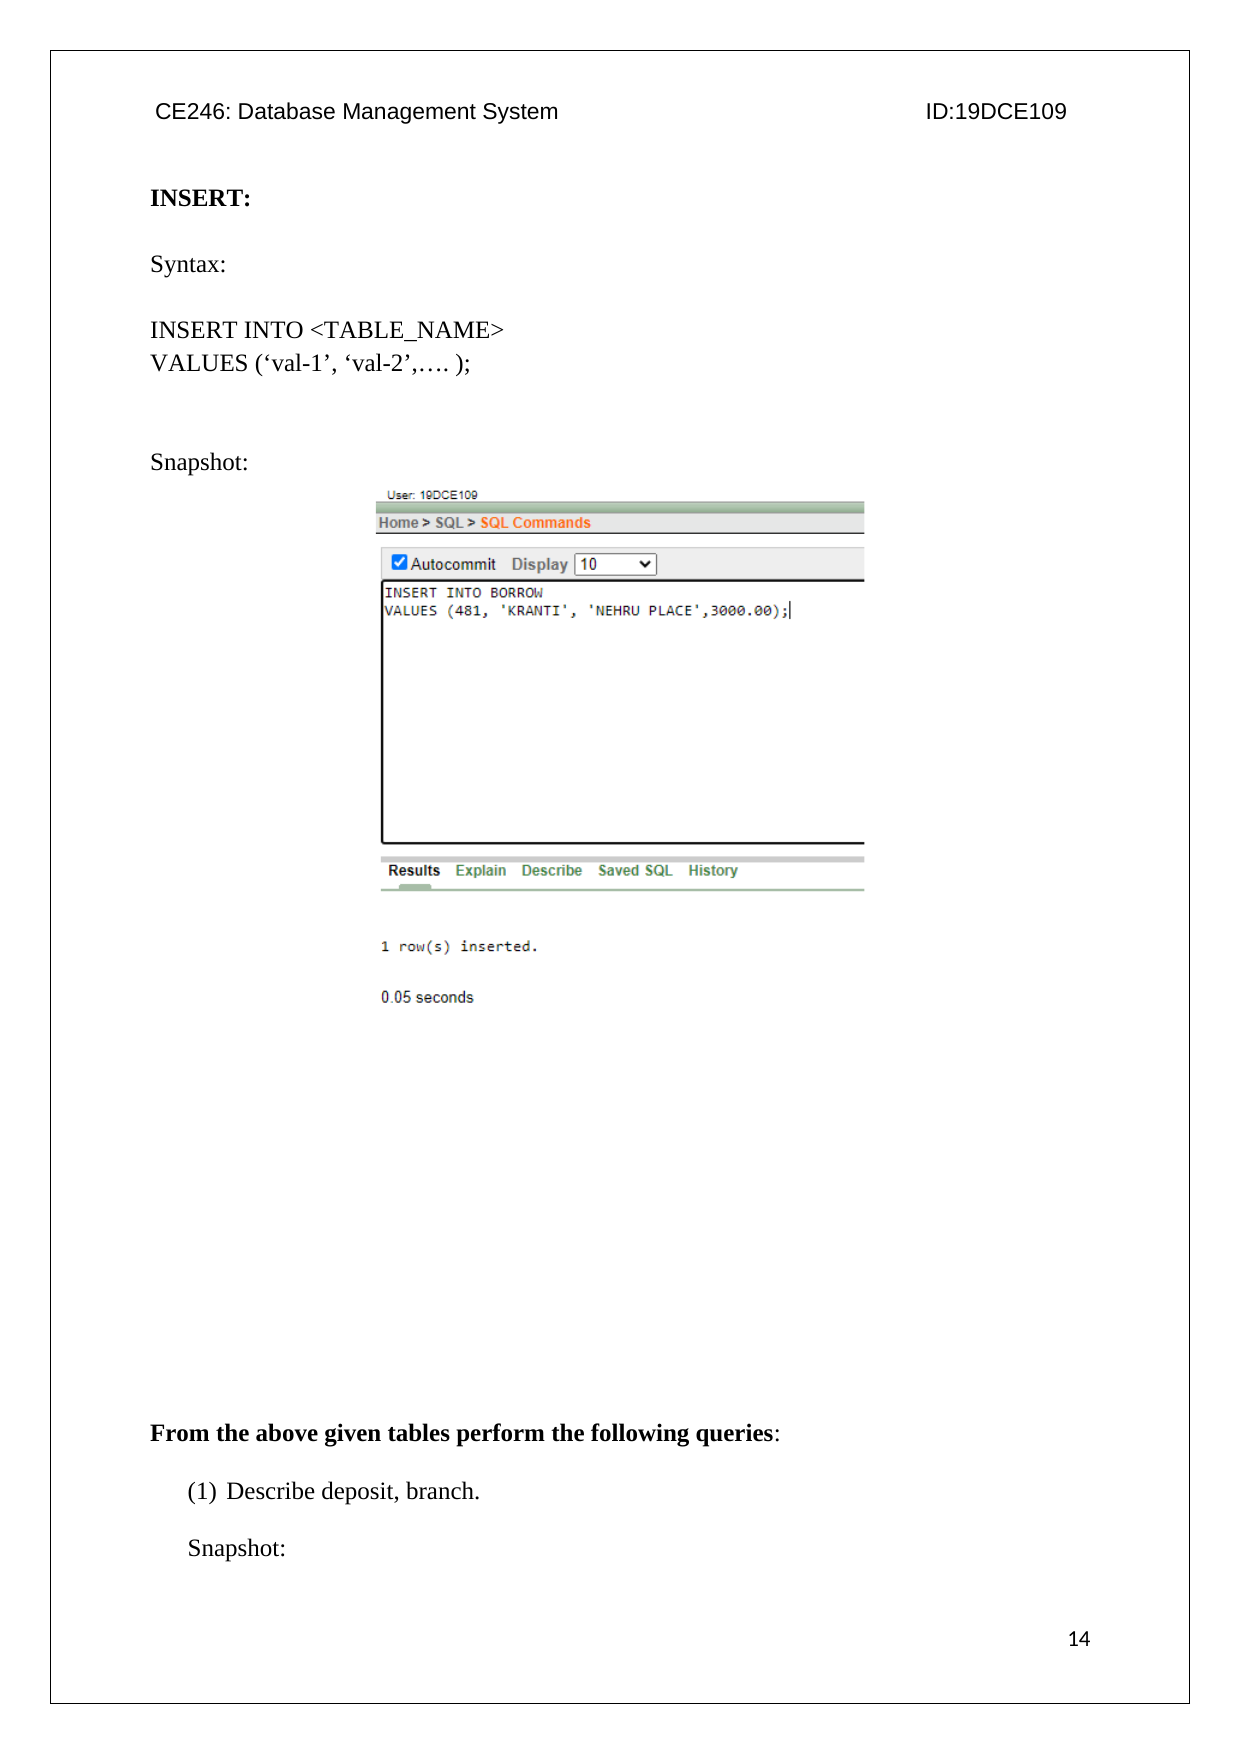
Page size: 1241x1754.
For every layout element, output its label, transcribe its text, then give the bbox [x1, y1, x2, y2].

text Snapshot: [150, 447, 1090, 476]
text From the above given tables perform the following queries: [150, 1418, 1090, 1447]
text Snapshot: [187, 1533, 1090, 1562]
list Describe deposit, branch. [187, 1476, 1090, 1504]
text INSERT: [150, 183, 1090, 212]
text VALUES (‘val-1’, ‘val-2’,…. ); [150, 348, 1090, 377]
text INSERT INTO <TABLE_NAME> [150, 315, 1090, 344]
text Syntax: [150, 249, 1090, 278]
picture [375, 480, 865, 1010]
